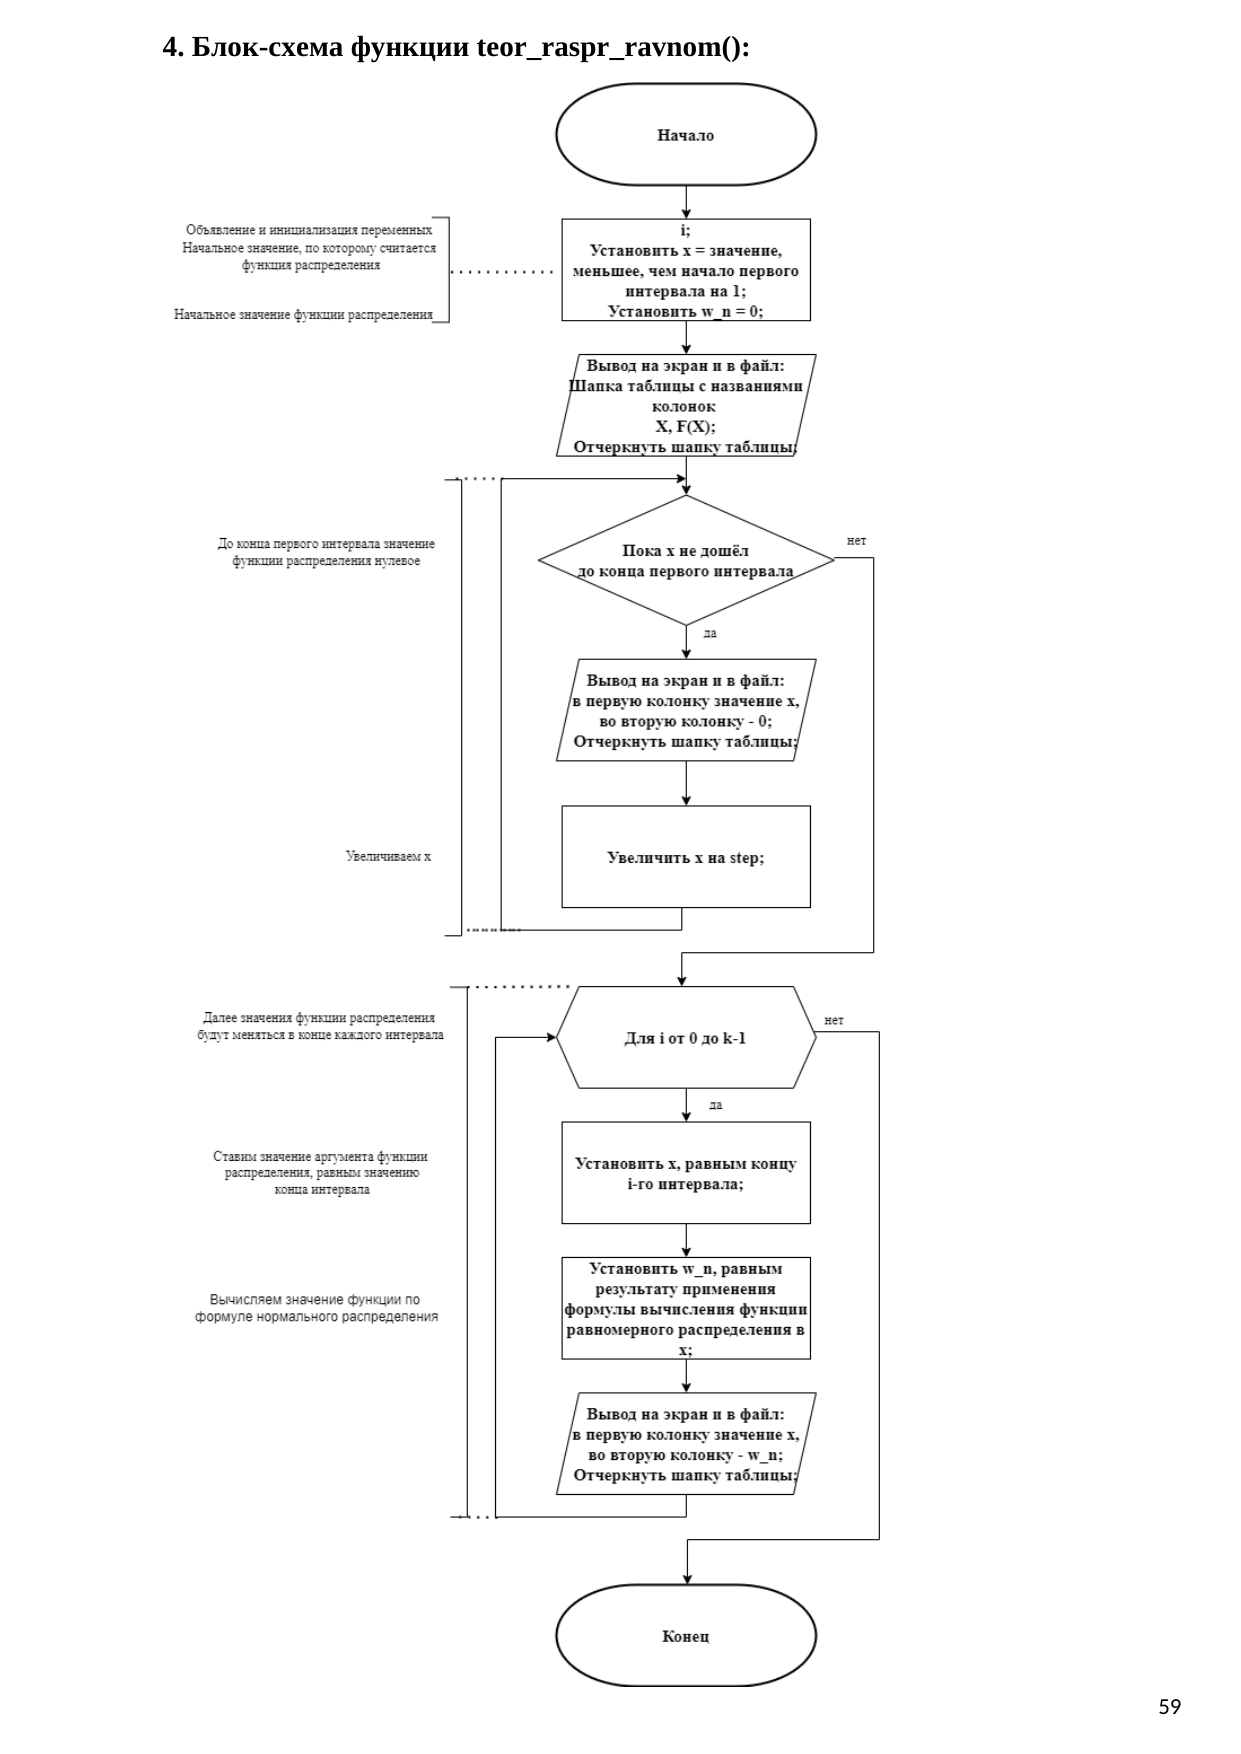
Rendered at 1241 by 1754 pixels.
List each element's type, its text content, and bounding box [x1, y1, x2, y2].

text 4. Блок-схема функции teor_raspr_ravnom(): [162, 29, 1181, 63]
picture [162, 82, 889, 1687]
